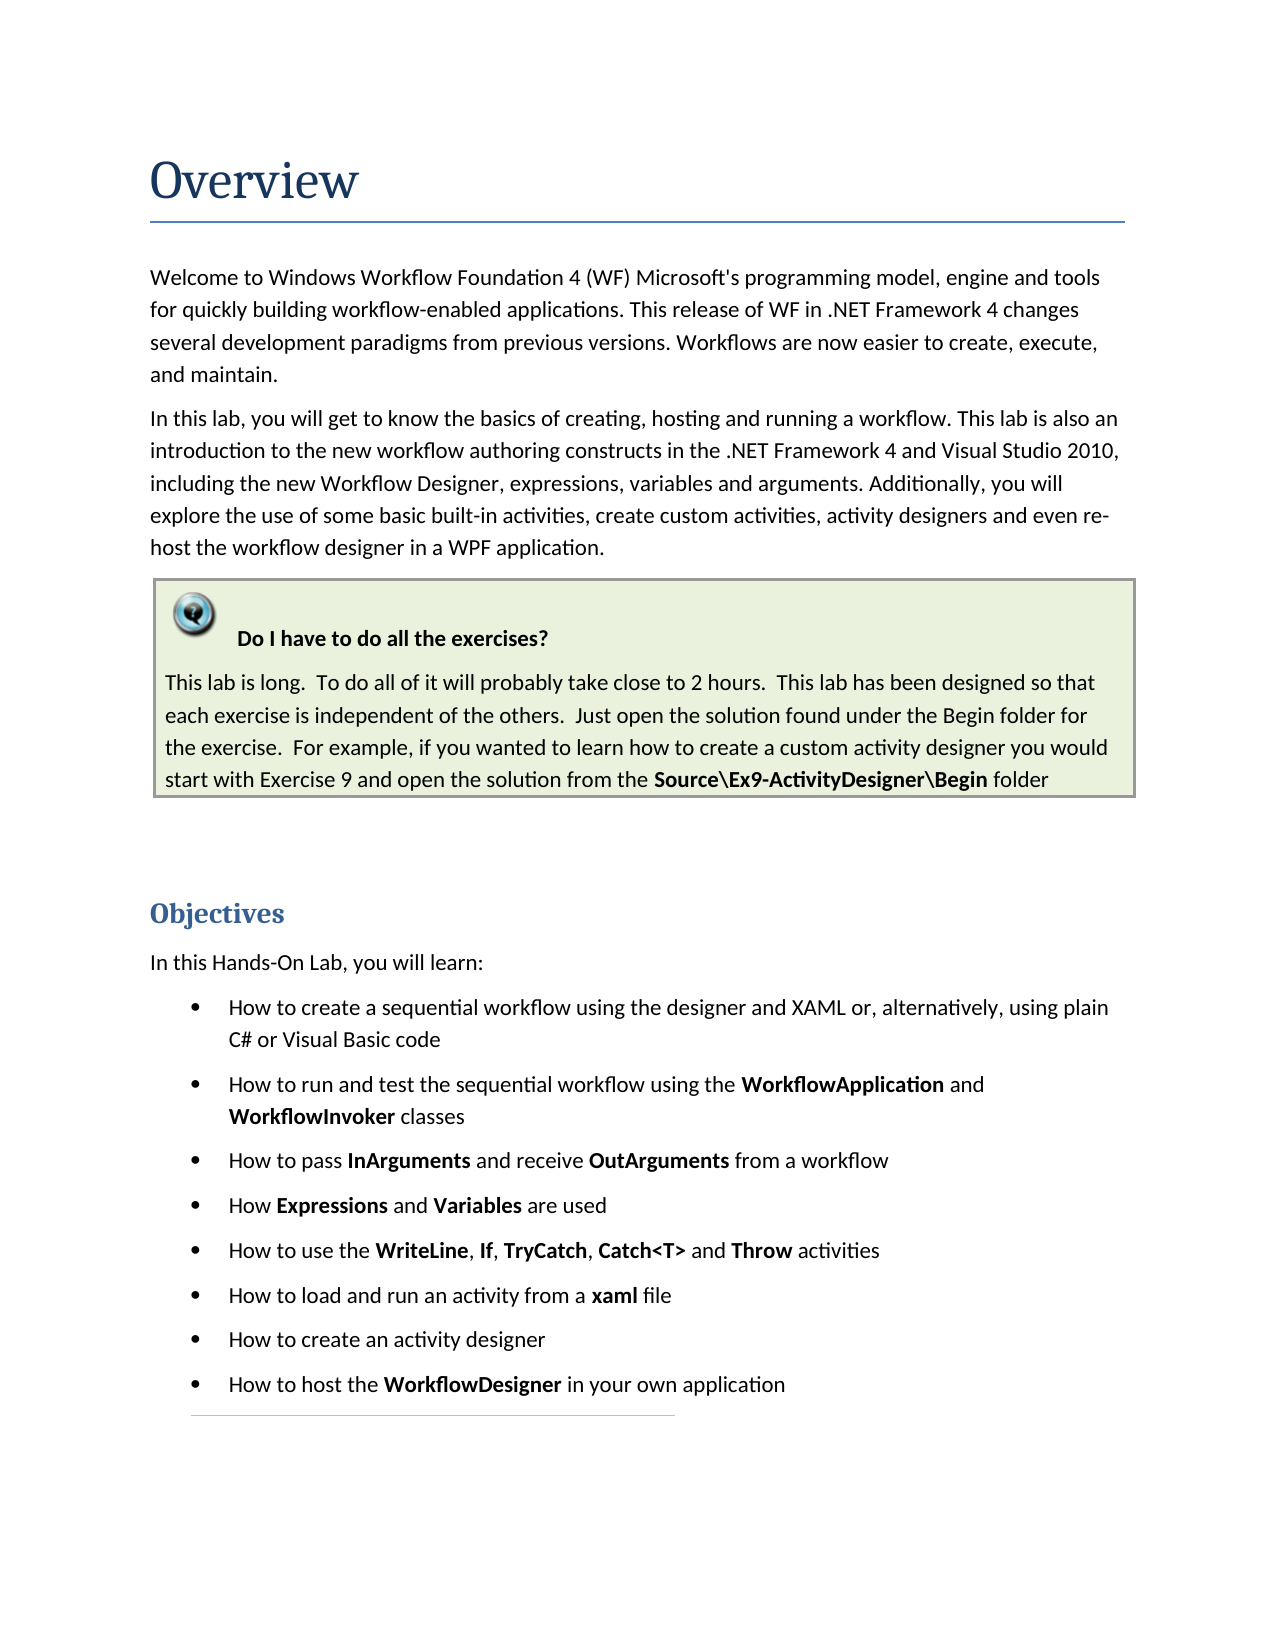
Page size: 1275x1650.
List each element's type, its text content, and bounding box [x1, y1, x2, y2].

text Do I have to do all the exercises? [156, 581, 1133, 652]
list How to create a sequential workflow using the designer and XAML or, alternatively, using plain C# or Visual Basic code [191, 993, 1125, 1053]
text Welcome to Windows Workflow Foundation 4 (WF) Microsoft's programming model, engine and tools for quickly building workflow-enabled applications. This release of WF in .NET Framework 4 changes several development paradigms from previous versions. Workflows are now easier to create, execute, and maintain. [150, 263, 1125, 388]
list How Expressions and Variables are used [191, 1191, 1125, 1219]
list How to create an activity designer [191, 1325, 1125, 1353]
list How to use the WriteLine, If, TryCatch, Catch<T> and Throw activities [191, 1236, 1125, 1264]
list How to run and test the sequential workflow using the WorkflowApplication and WorkflowInvoker classes [191, 1070, 1125, 1130]
text In this lab, you will get to know the basics of creating, hosting and running a workflow. This lab is also an introduction to the new workflow authoring constructs in the .NET Framework 4 and Visual Studio 2010, including the new Workflow Designer, expressions, variables and arguments. Additionally, you will explore the use of some basic built-in activities, create custom activities, activity designers and even re-host the workflow designer in a WPF application. [150, 404, 1125, 561]
picture [164, 583, 227, 647]
text In this Hands-On Lab, you will learn: [150, 948, 1125, 976]
list How to load and run an activity from a xaml file [191, 1281, 1125, 1309]
subtitle Objectives [150, 897, 1125, 931]
text This lab is long. To do all of it will probably take close to 2 hours. This lab has been designed so that each exercise is independent of the others. Just open the solution found under the Begin folder for the exercise. For example, if you wanted to learn how to create a custom activity designer you would start with Exercise 9 and open the solution from the Source\Ex9-ActivityDesigner\Begin folder [156, 663, 1133, 795]
list How to host the WorkflowDesigner in your own application [191, 1370, 1125, 1398]
list How to pass InArguments and receive OutArguments from a workflow [191, 1147, 1125, 1175]
